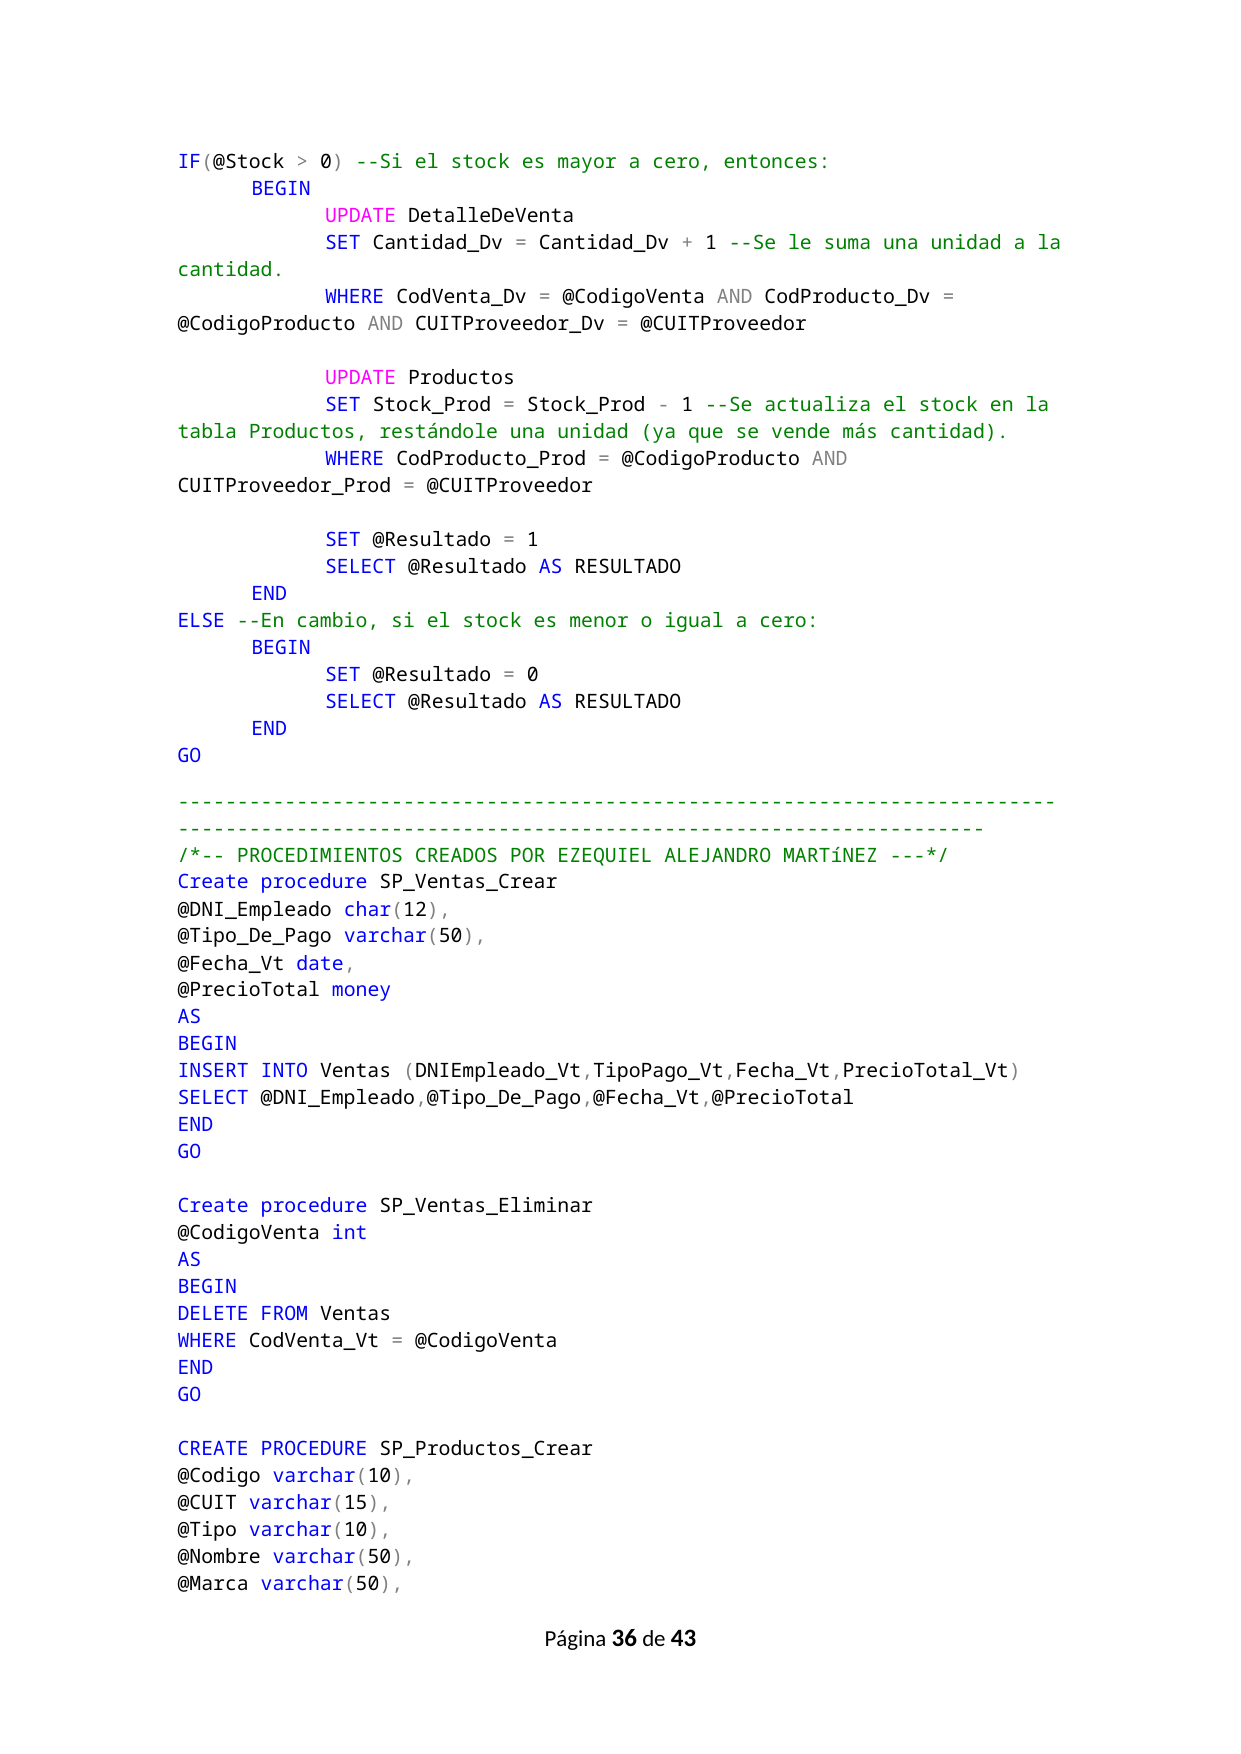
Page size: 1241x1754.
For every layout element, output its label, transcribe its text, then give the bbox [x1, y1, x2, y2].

text @Tipo_De_Pago varchar(50), [177, 922, 1063, 949]
text ELSE --En cambio, si el stock es menor o igual a cero: [177, 606, 1063, 633]
text AS [177, 1246, 1063, 1272]
text @Nombre varchar(50), [177, 1542, 1063, 1569]
text END [177, 714, 1063, 741]
text BEGIN [177, 633, 1063, 660]
text BEGIN [177, 174, 1063, 202]
text IF(@Stock > 0) --Si el stock es mayor a cero, entonces: [177, 148, 1063, 174]
text @Fecha_Vt date, [177, 949, 1063, 976]
text @Codigo varchar(10), [177, 1461, 1063, 1488]
text END [177, 1111, 1063, 1138]
text SET @Resultado = 0 [177, 660, 1063, 687]
text @CUIT varchar(15), [177, 1488, 1063, 1515]
text Create procedure SP_Ventas_Crear [177, 868, 1063, 895]
text ---------------------------------------------------------------------------------------------------------------------------------------------- [177, 787, 1063, 841]
text SELECT @Resultado AS RESULTADO [177, 552, 1063, 579]
text WHERE CodVenta_Dv = @CodigoVenta AND CodProducto_Dv = @CodigoProducto AND CUITProveedor_Dv = @CUITProveedor [177, 282, 1063, 336]
text @CodigoVenta int [177, 1218, 1063, 1246]
text Create procedure SP_Ventas_Eliminar [177, 1192, 1063, 1218]
text @DNI_Empleado char(12), [177, 895, 1063, 922]
text GO [177, 1138, 1063, 1164]
text GO [177, 1380, 1063, 1407]
text @Tipo varchar(10), [177, 1515, 1063, 1542]
text SET Cantidad_Dv = Cantidad_Dv + 1 --Se le suma una unidad a la cantidad. [177, 228, 1063, 282]
text SELECT @Resultado AS RESULTADO [177, 687, 1063, 714]
text END [177, 1353, 1063, 1380]
text UPDATE Productos [177, 363, 1063, 390]
text INSERT INTO Ventas (DNIEmpleado_Vt,TipoPago_Vt,Fecha_Vt,PrecioTotal_Vt) [177, 1057, 1063, 1084]
text SET Stock_Prod = Stock_Prod - 1 --Se actualiza el stock en la tabla Productos, restándole una unidad (ya que se vende más cantidad). [177, 390, 1063, 444]
text WHERE CodVenta_Vt = @CodigoVenta [177, 1326, 1063, 1353]
text /*-- PROCEDIMIENTOS CREADOS POR EZEQUIEL ALEJANDRO MARTíNEZ ---*/ [177, 841, 1063, 868]
text SELECT @DNI_Empleado,@Tipo_De_Pago,@Fecha_Vt,@PrecioTotal [177, 1084, 1063, 1111]
text AS [177, 1003, 1063, 1030]
text BEGIN [177, 1272, 1063, 1299]
text DELETE FROM Ventas [177, 1299, 1063, 1326]
text BEGIN [177, 1030, 1063, 1057]
text GO [177, 741, 1063, 768]
text @PrecioTotal money [177, 976, 1063, 1003]
text END [177, 579, 1063, 606]
text UPDATE DetalleDeVenta [177, 202, 1063, 228]
text CREATE PROCEDURE SP_Productos_Crear [177, 1434, 1063, 1461]
text @Marca varchar(50), [177, 1569, 1063, 1596]
text SET @Resultado = 1 [177, 525, 1063, 552]
text WHERE CodProducto_Prod = @CodigoProducto AND CUITProveedor_Prod = @CUITProveedor [177, 444, 1063, 498]
